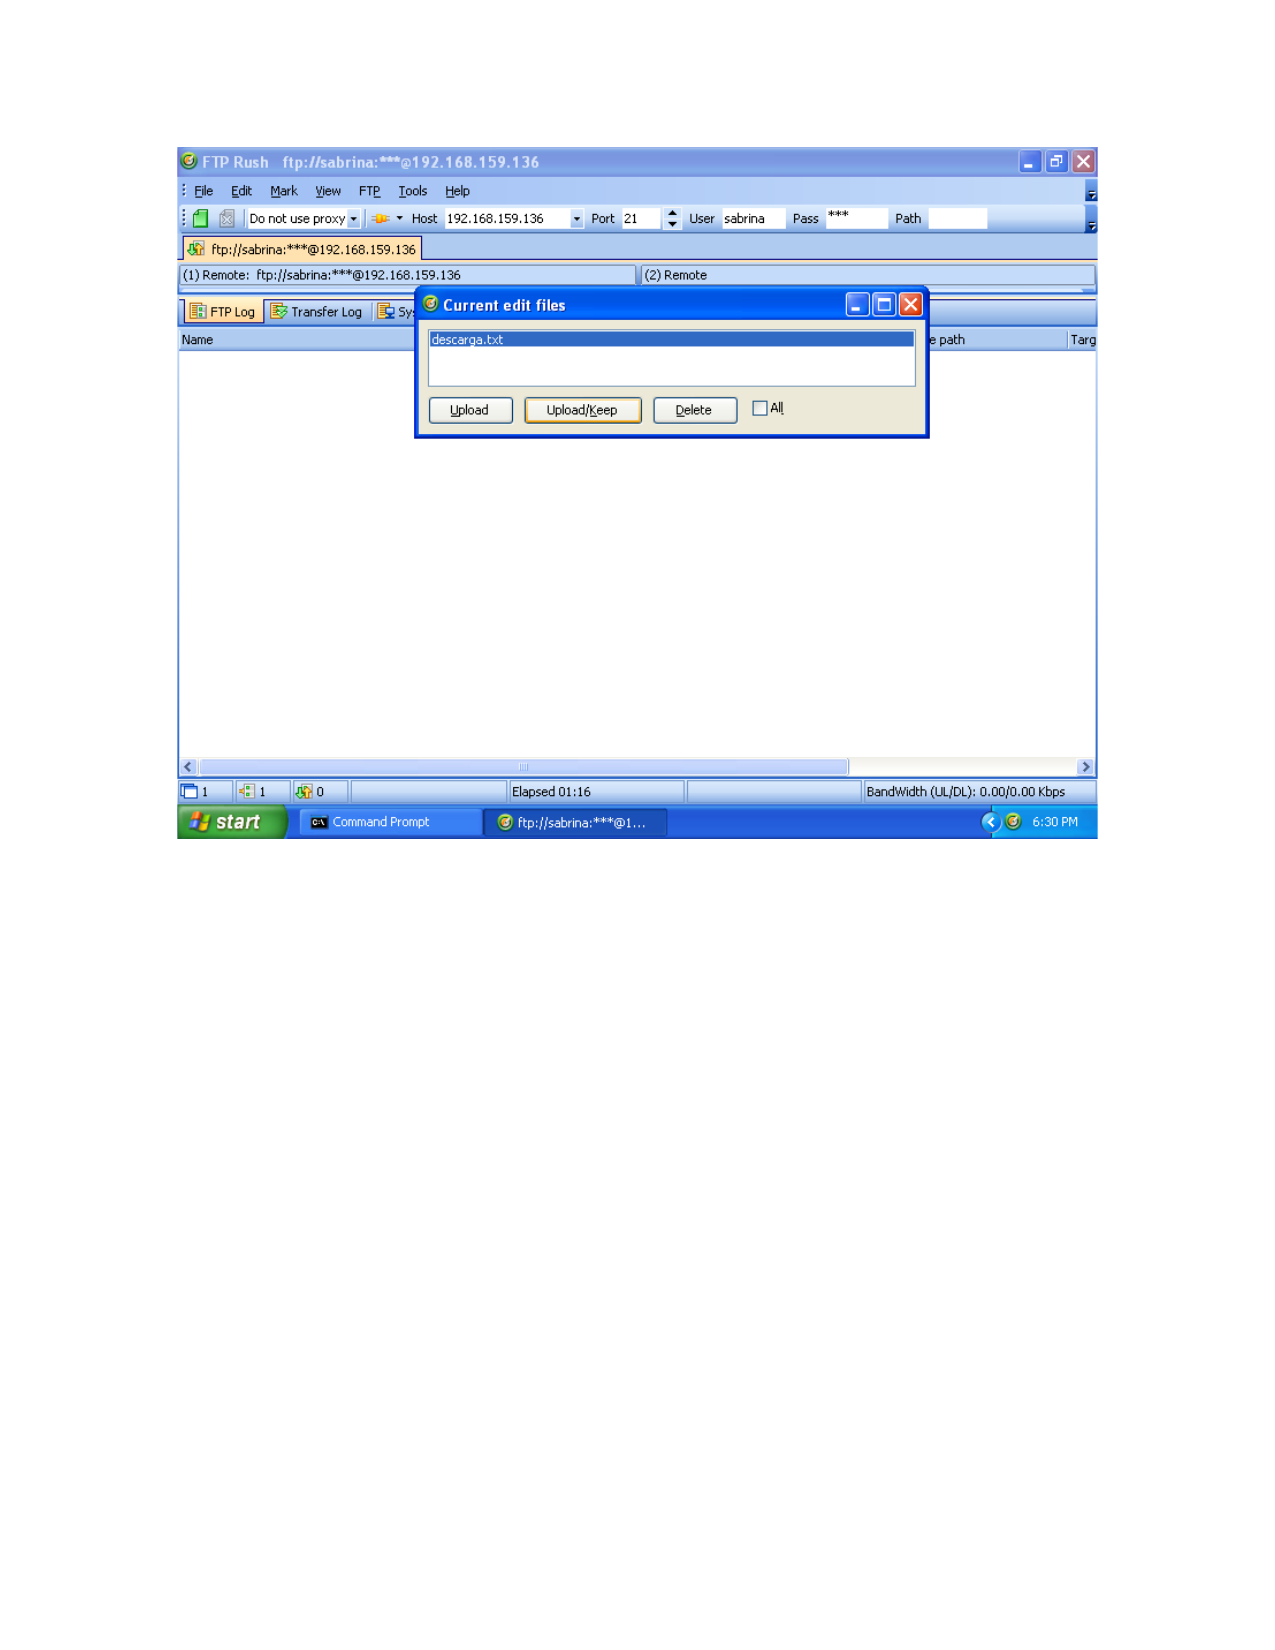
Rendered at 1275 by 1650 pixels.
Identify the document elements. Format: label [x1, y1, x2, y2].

picture [177, 147, 1098, 839]
